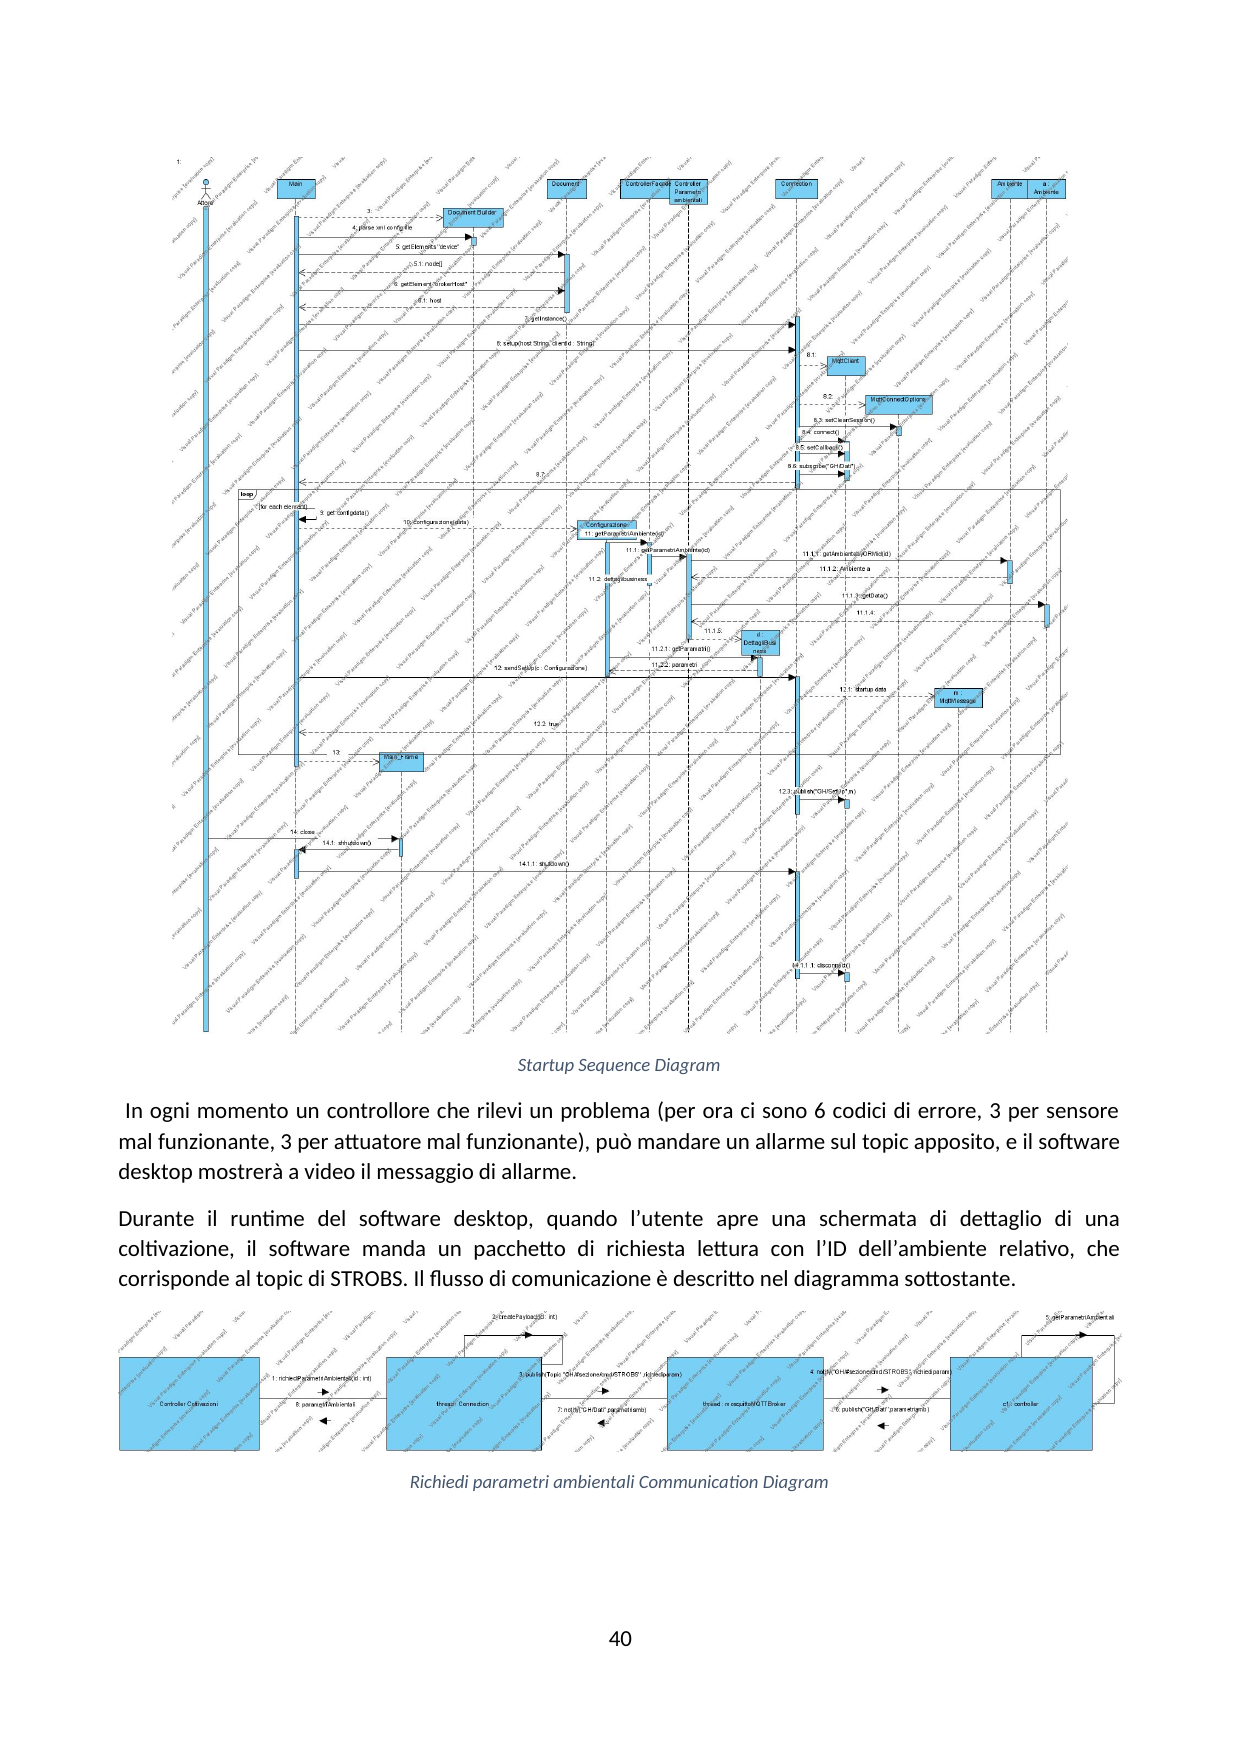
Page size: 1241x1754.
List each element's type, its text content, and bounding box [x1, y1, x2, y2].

text Durante il runtime del software desktop, quando l’utente apre una schermata di dettaglio di una coltivazione, il software manda un pacchetto di richiesta lettura con l’ID dell’ambiente relativo, che corrisponde al topic di STROBS. Il flusso di comunicazione è descritto nel diagramma sottostante. [118, 1204, 1122, 1292]
picture [118, 1311, 1122, 1452]
picture [172, 157, 1068, 1034]
text Startup Sequence Diagram [118, 1053, 1122, 1076]
text Richiedi parametri ambientali Communication Diagram [118, 1470, 1122, 1493]
text In ogni momento un controllore che rilevi un problema (per ora ci sono 6 codici di errore, 3 per sensore mal funzionante, 3 per attuatore mal funzionante), può mandare un allarme sul topic apposito, e il software desktop mostrerà a video il messaggio di allarme. [118, 1097, 1122, 1185]
